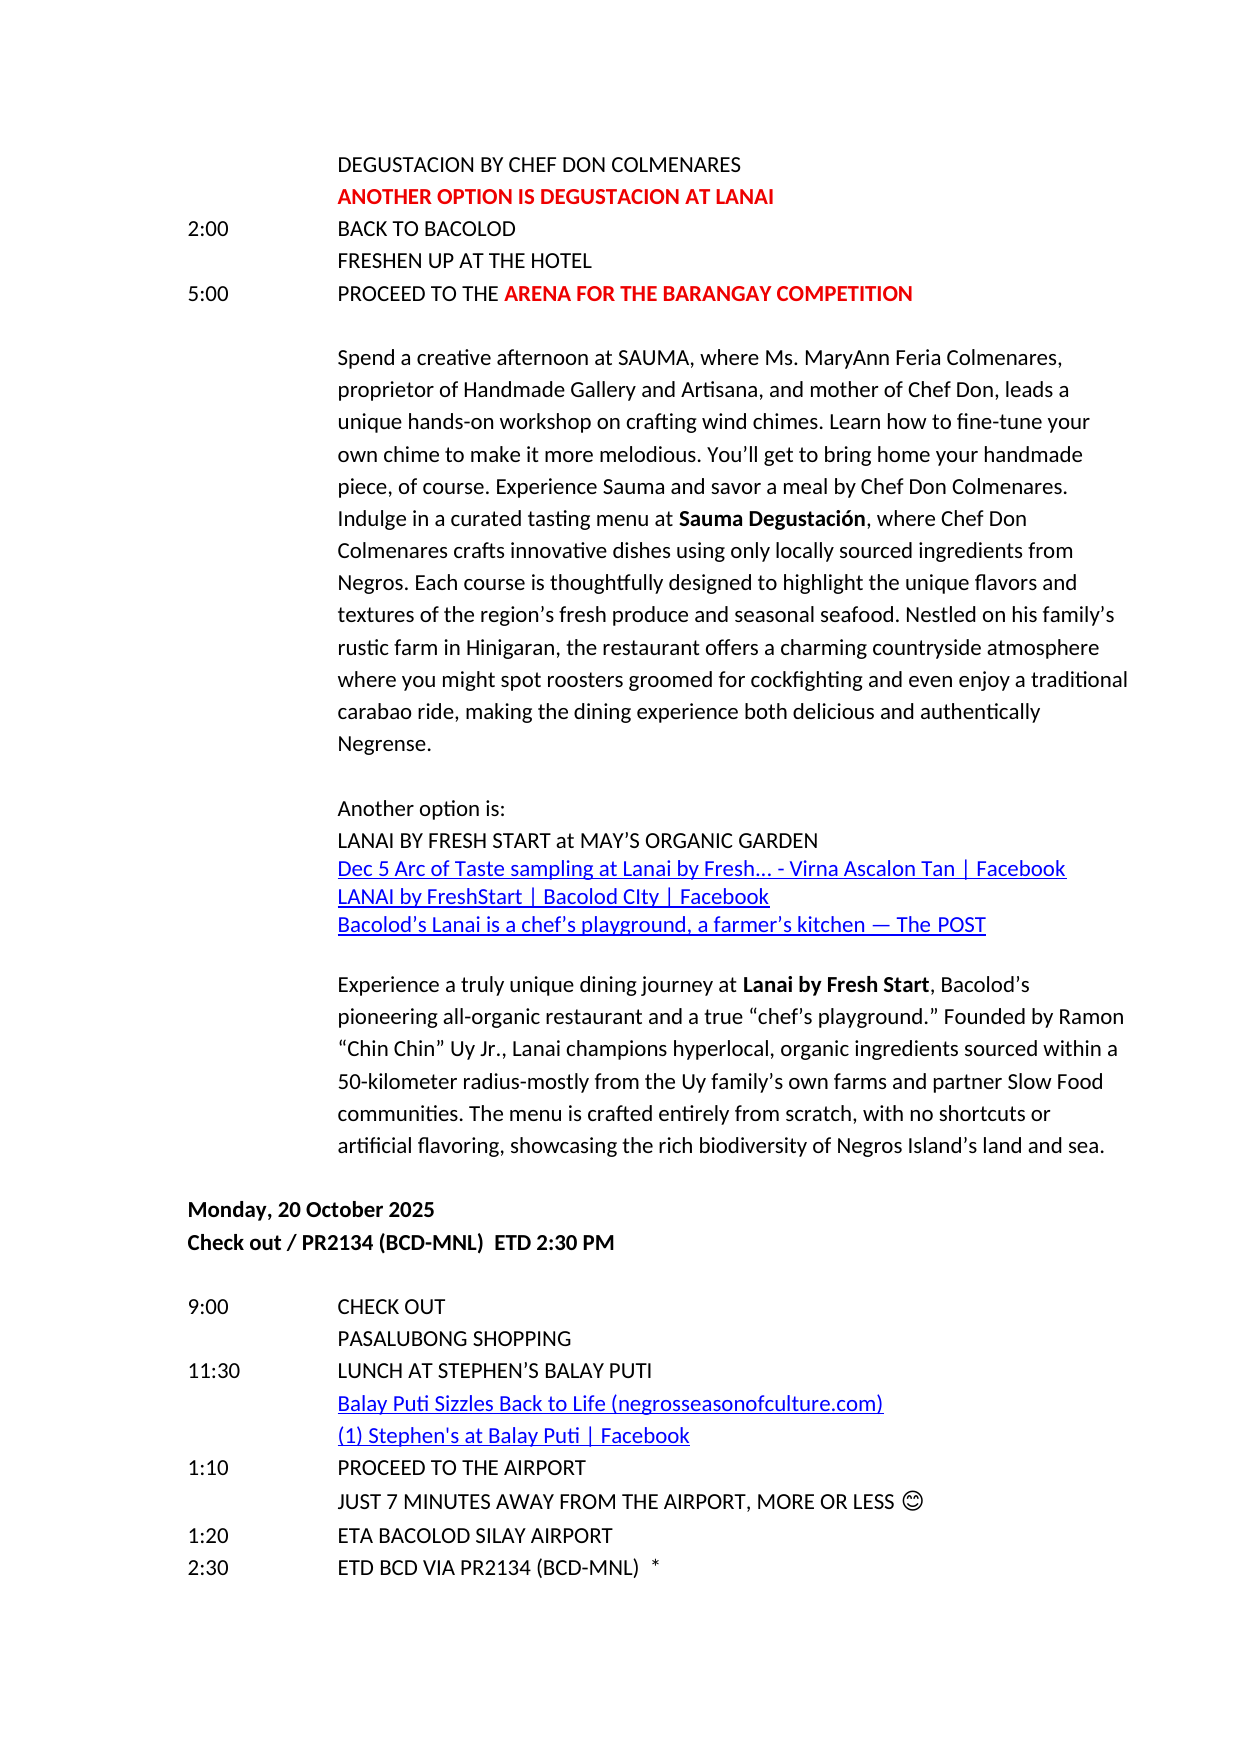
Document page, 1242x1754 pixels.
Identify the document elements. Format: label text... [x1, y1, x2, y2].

text LANAI BY FRESH START at MAY’S ORGANIC GARDEN [262, 826, 1129, 854]
text 5:00 PROCEED TO THE ARENA FOR THE BARANGAY COMPETITION [187, 279, 1129, 307]
text Spend a creative afternoon at SAUMA, where Ms. MaryAnn Feria Colmenares, proprietor of Handmade Gallery and Artisana, and mother of Chef Don, leads a unique hands-on workshop on crafting wind chimes. Learn how to fine-tune your own chime to make it more melodious. You’ll get to bring home your handmade piece, of course. Experience Sauma and savor a meal by Chef Don Colmenares. Indulge in a curated tasting menu at Sauma Degustación, where Chef Don Colmenares crafts innovative dishes using only locally sourced ingredients from Negros. Each course is thoughtfully designed to highlight the unique flavors and textures of the region’s fresh produce and seasonal seafood. Nestled on his family’s rustic farm in Hinigaran, the restaurant offers a charming countryside atmosphere where you might spot roosters groomed for cockfighting and even enjoy a traditional carabao ride, making the dining experience both delicious and authentically Negrense. [337, 343, 1129, 757]
text 1:20 ETA BACOLOD SILAY AIRPORT [187, 1521, 1129, 1549]
text 1:10 PROCEED TO THE AIRPORT [187, 1453, 1129, 1481]
text Check out / PR2134 (BCD-MNL) ETD 2:30 PM [187, 1228, 1129, 1256]
text Dec 5 Arc of Taste sampling at Lanai by Fresh... - Virna Ascalon Tan | Facebook [262, 854, 1129, 882]
text DEGUSTACION BY CHEF DON COLMENARES [187, 150, 1129, 178]
text 9:00 CHECK OUT [187, 1292, 1129, 1320]
text (1) Stephen's at Balay Puti | Facebook [187, 1421, 1129, 1449]
text PASALUBONG SHOPPING [187, 1324, 1129, 1352]
text Balay Puti Sizzles Back to Life (negrosseasonofculture.com) [187, 1389, 1129, 1417]
text LANAI by FreshStart | Bacolod CIty | Facebook [262, 882, 1129, 910]
text JUST 7 MINUTES AWAY FROM THE AIRPORT, MORE OR LESS 😊 [187, 1485, 1129, 1516]
text 2:00 BACK TO BACOLOD [187, 214, 1129, 242]
text FRESHEN UP AT THE HOTEL [187, 247, 1129, 274]
text Bacolod’s Lanai is a chef’s playground, a farmer’s kitchen — The POST [337, 910, 1129, 938]
text Experience a truly unique dining journey at Lanai by Fresh Start, Bacolod’s pioneering all-organic restaurant and a true “chef’s playground.” Founded by Ramon “Chin Chin” Uy Jr., Lanai champions hyperlocal, organic ingredients sourced within a 50-kilometer radius-mostly from the Uy family’s own farms and partner Slow Food communities. The menu is crafted entirely from scratch, with no shortcuts or artificial flavoring, showcasing the rich biodiversity of Negros Island’s land and sea. [337, 970, 1129, 1159]
text 2:30 ETD BCD VIA PR2134 (BCD-MNL) * [187, 1553, 1129, 1581]
text 11:30 LUNCH AT STEPHEN’S BALAY PUTI [187, 1356, 1129, 1384]
text Monday, 20 October 2025 [187, 1196, 1129, 1223]
text ANOTHER OPTION IS DEGUSTACION AT LANAI [187, 182, 1129, 210]
text Another option is: [337, 794, 1129, 822]
